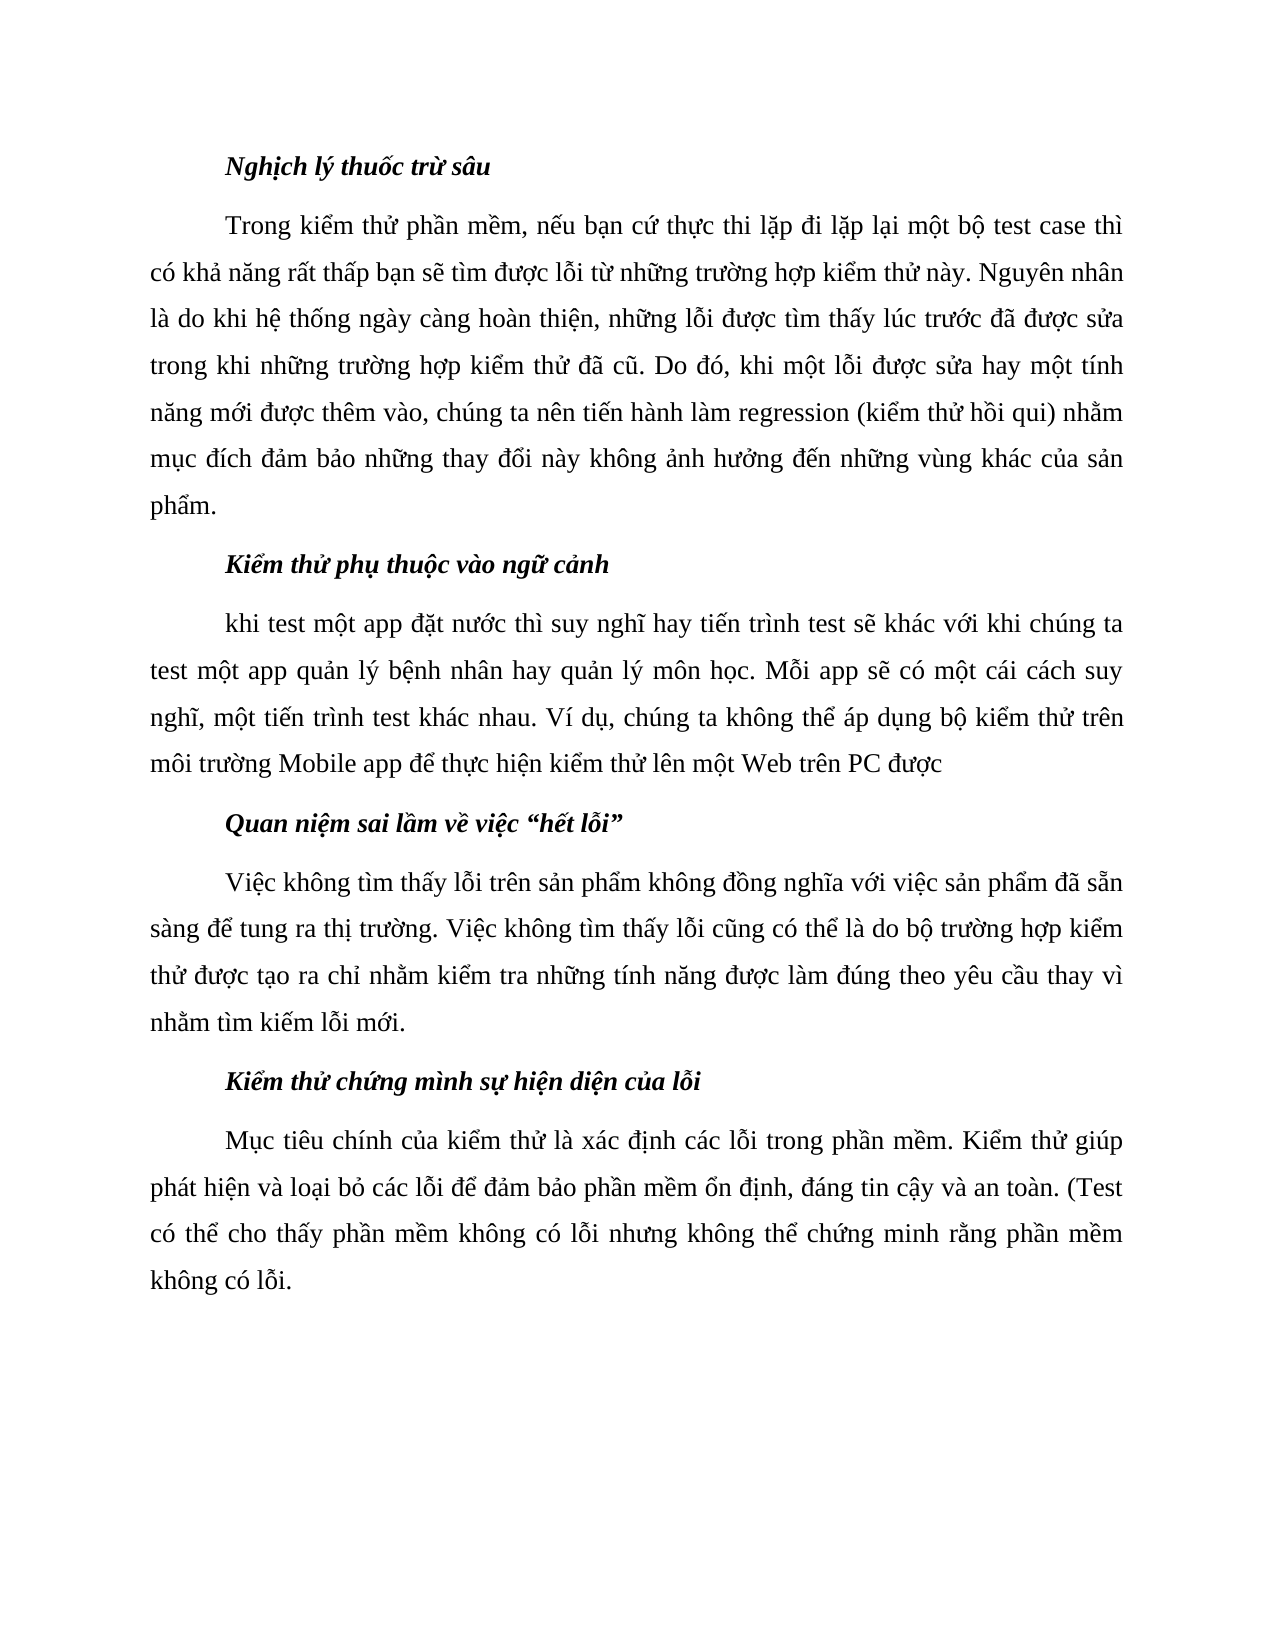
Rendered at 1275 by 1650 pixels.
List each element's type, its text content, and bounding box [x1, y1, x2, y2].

text Việc không tìm thấy lỗi trên sản phẩm không đồng nghĩa với việc sản phẩm đã sẵn sàng để tung ra thị trường. Việc không tìm thấy lỗi cũng có thể là do bộ trường hợp kiểm thử được tạo ra chỉ nhằm kiểm tra những tính năng được làm đúng theo yêu cầu thay vì nhằm tìm kiếm lỗi mới. [150, 866, 1125, 1037]
text Kiểm thử phụ thuộc vào ngữ cảnh [150, 548, 1125, 579]
text Trong kiểm thử phần mềm, nếu bạn cứ thực thi lặp đi lặp lại một bộ test case thì có khả năng rất thấp bạn sẽ tìm được lỗi từ những trường hợp kiểm thử này. Nguyên nhân là do khi hệ thống ngày càng hoàn thiện, những lỗi được tìm thấy lúc trước đã được sửa trong khi những trường hợp kiểm thử đã cũ. Do đó, khi một lỗi được sửa hay một tính năng mới được thêm vào, chúng ta nên tiến hành làm regression (kiểm thử hồi qui) nhằm mục đích đảm bảo những thay đổi này không ảnh hưởng đến những vùng khác của sản phẩm. [150, 209, 1125, 520]
text Mục tiêu chính của kiểm thử là xác định các lỗi trong phần mềm. Kiểm thử giúp phát hiện và loại bỏ các lỗi để đảm bảo phần mềm ổn định, đáng tin cậy và an toàn. (Test có thể cho thấy phần mềm không có lỗi nhưng không thể chứng minh rằng phần mềm không có lỗi. [150, 1124, 1125, 1295]
text khi test một app đặt nước thì suy nghĩ hay tiến trình test sẽ khác với khi chúng ta test một app quản lý bệnh nhân hay quản lý môn học. Mỗi app sẽ có một cái cách suy nghĩ, một tiến trình test khác nhau. Ví dụ, chúng ta không thể áp dụng bộ kiểm thử trên môi trường Mobile app để thực hiện kiểm thử lên một Web trên PC được [150, 607, 1125, 779]
text Nghịch lý thuốc trừ sâu [150, 150, 1125, 181]
text Kiểm thử chứng mình sự hiện diện của lỗi [150, 1065, 1125, 1096]
text Quan niệm sai lầm về việc “hết lỗi” [150, 807, 1125, 838]
